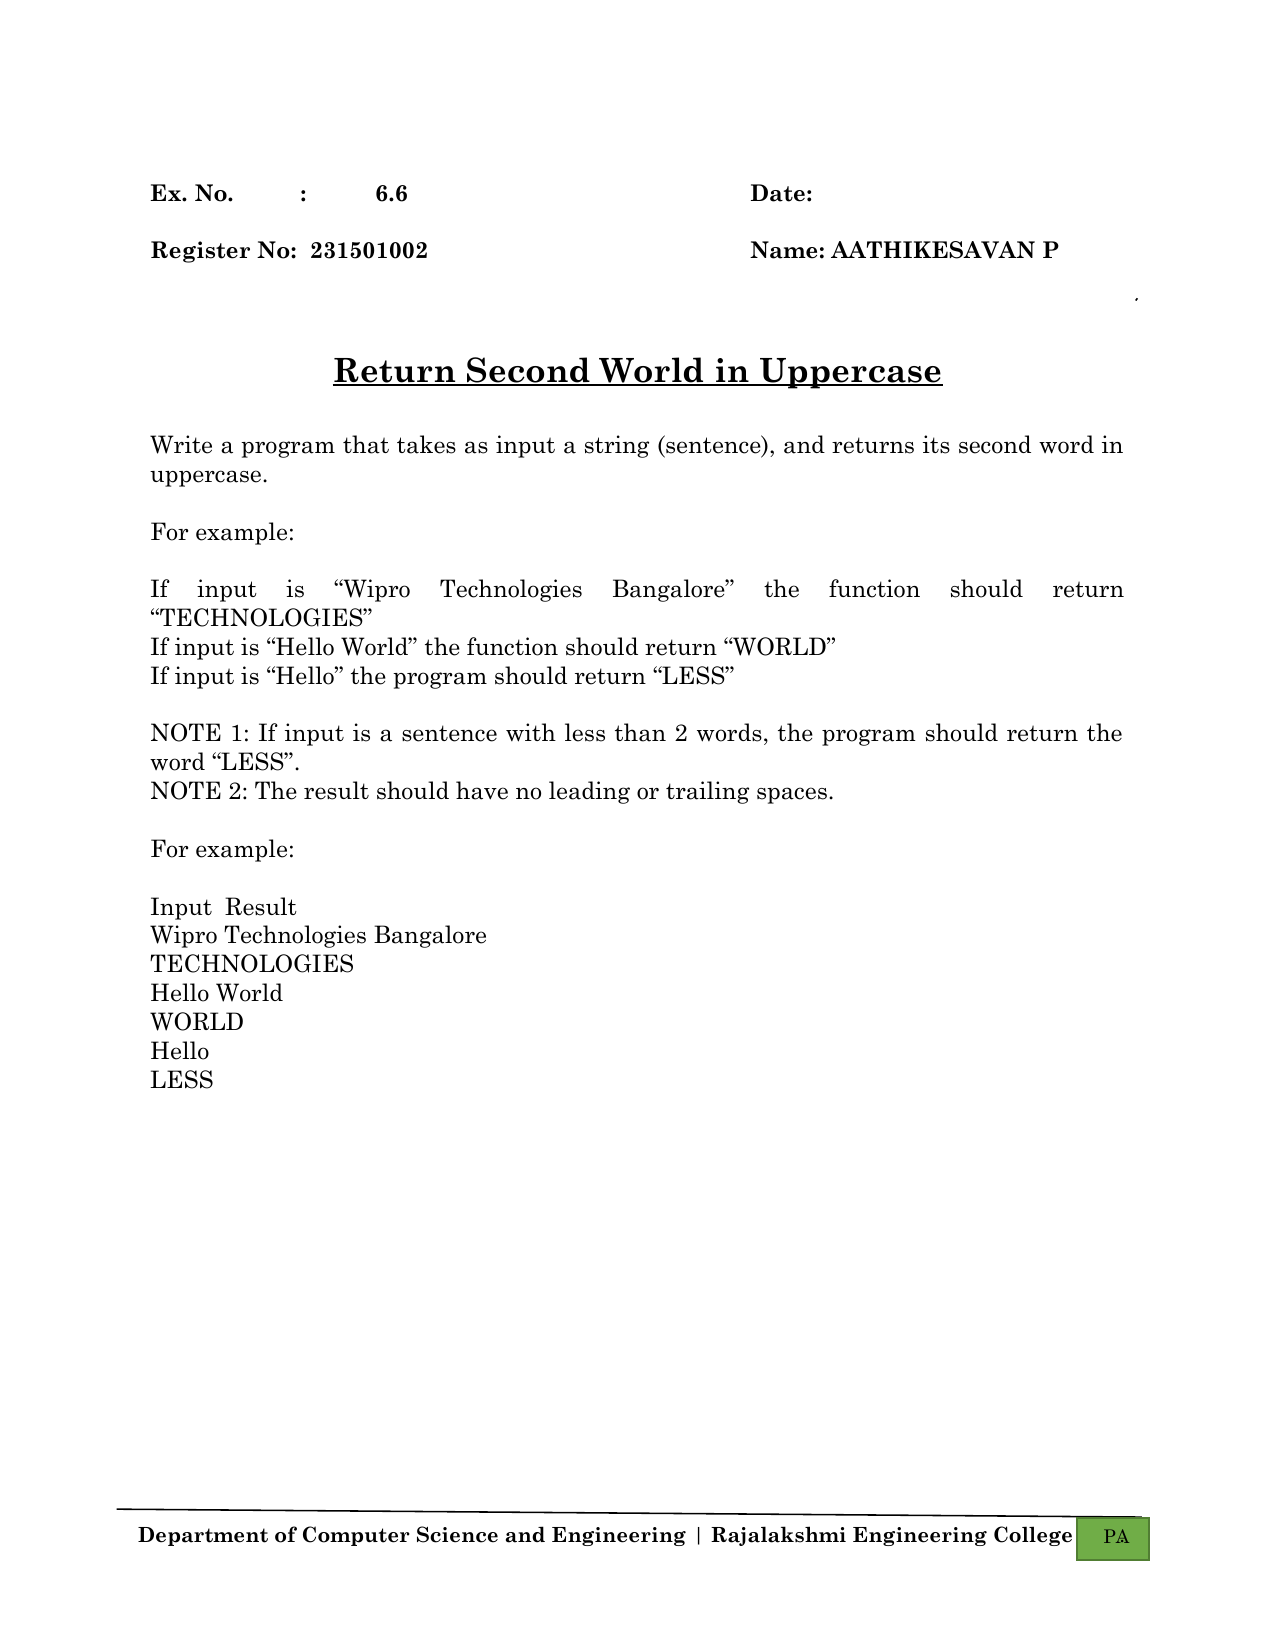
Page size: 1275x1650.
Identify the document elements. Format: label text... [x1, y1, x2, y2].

text Ex. No. : 6.6 Date: [150, 179, 1125, 207]
text Return Second World in Uppercase [150, 349, 1125, 389]
text NOTE 2: The result should have no leading or trailing spaces. [150, 776, 1125, 805]
text NOTE 1: If input is a sentence with less than 2 words, the program should return the word “LESS”. [150, 718, 1125, 776]
text Register No: 231501002 Name: AATHIKESAVAN P [150, 236, 1125, 263]
text If input is “Hello World” the function should return “WORLD” [150, 632, 1125, 661]
text WORLD [150, 1007, 1125, 1036]
text TECHNOLOGIES [150, 949, 1125, 978]
text Wipro Technologies Bangalore [150, 920, 1125, 949]
text If input is “Hello” the program should return “LESS” [150, 661, 1125, 689]
text Write a program that takes as input a string (sentence), and returns its second word in uppercase. [150, 430, 1125, 487]
text If input is “Wipro Technologies Bangalore” the function should return “TECHNOLOGIES” [150, 574, 1125, 632]
text Input Result [150, 891, 1125, 920]
text Hello [150, 1036, 1125, 1064]
text Hello World [150, 978, 1125, 1007]
text LESS [150, 1064, 1125, 1093]
text For example: [150, 516, 1125, 545]
text For example: [150, 834, 1125, 862]
